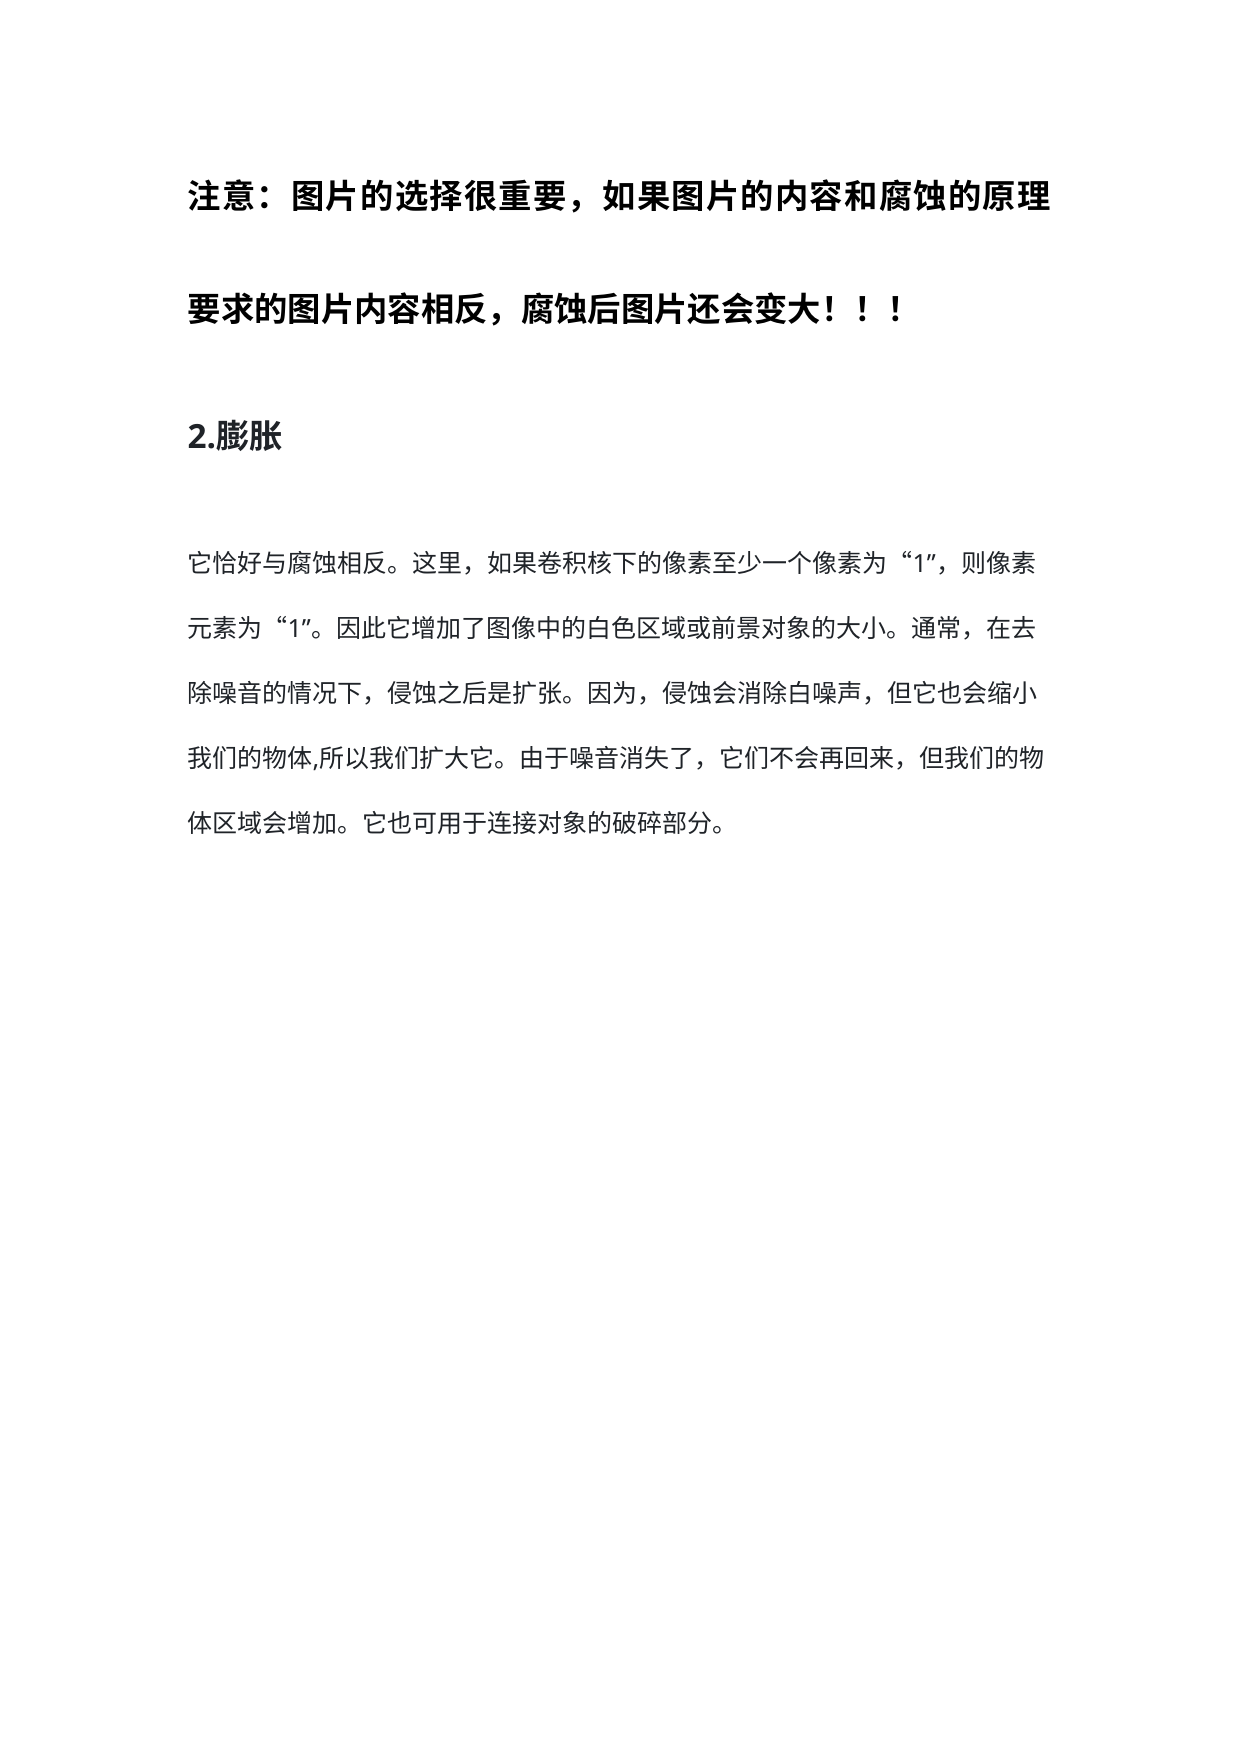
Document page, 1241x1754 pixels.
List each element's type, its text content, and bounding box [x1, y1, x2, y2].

text 它恰好与腐蚀相反。这里，如果卷积核下的像素至少一个像素为“1”，则像素元素为“1”。因此它增加了图像中的白色区域或前景对象的大小。通常，在去除噪音的情况下，侵蚀之后是扩张。因为，侵蚀会消除白噪声，但它也会缩小我们的物体,所以我们扩大它。由于噪音消失了，它们不会再回来，但我们的物体区域会增加。它也可用于连接对象的破碎部分。 [187, 529, 1053, 854]
subtitle 注意：图片的选择很重要，如果图片的内容和腐蚀的原理要求的图片内容相反，腐蚀后图片还会变大！！！ [187, 162, 1053, 339]
subtitle 2.膨胀 [187, 402, 1053, 467]
